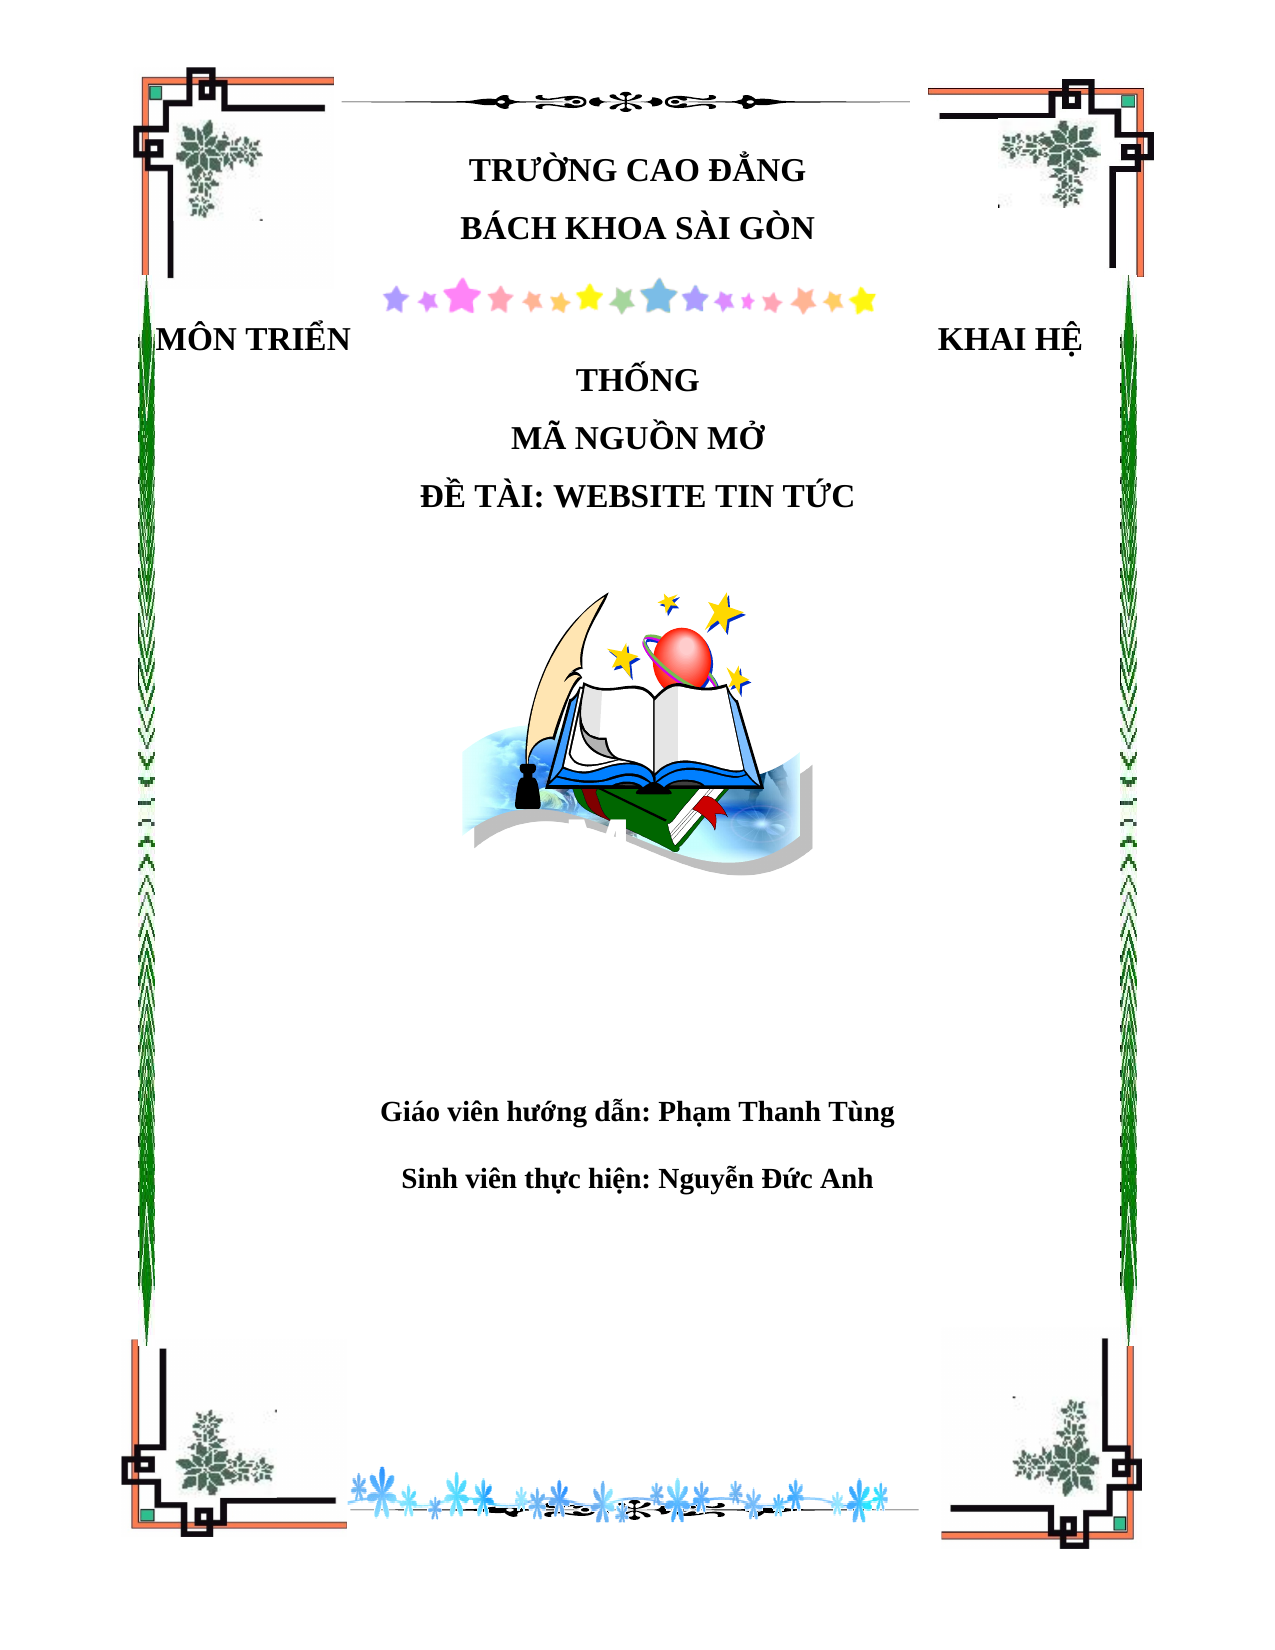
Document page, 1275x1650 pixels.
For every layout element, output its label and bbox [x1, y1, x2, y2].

picture [375, 277, 877, 317]
picture [529, 727, 610, 827]
picture [928, 79, 1154, 1548]
picture [626, 829, 671, 852]
picture [462, 725, 531, 836]
picture [672, 752, 800, 863]
picture [122, 68, 889, 1537]
